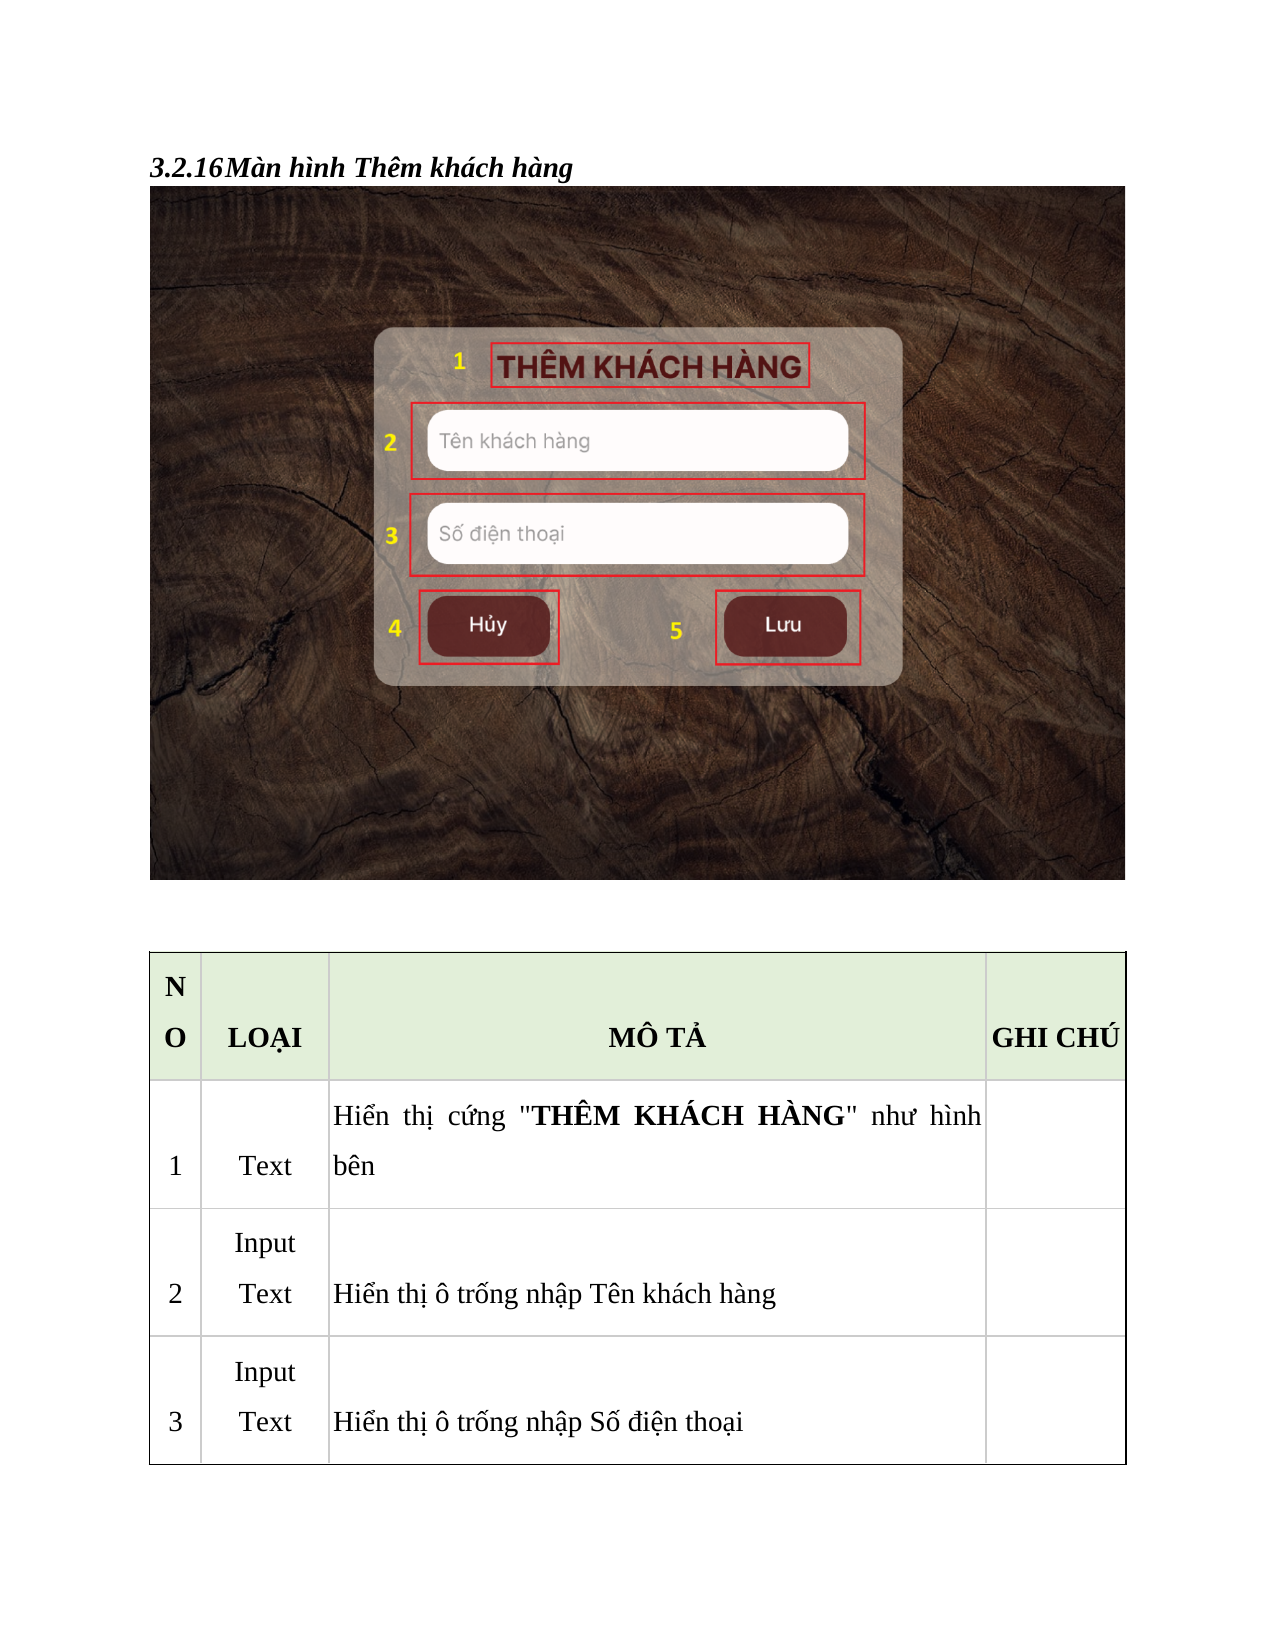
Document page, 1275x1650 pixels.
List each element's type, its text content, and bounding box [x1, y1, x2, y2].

table_cell Hiển thị cứng "THÊM KHÁCH HÀNG" như hình bên [330, 1081, 985, 1207]
table_cell Input Text [202, 1209, 328, 1335]
table_cell 1 [150, 1081, 200, 1207]
table_header GHI CHÚ [987, 953, 1125, 1079]
table_cell Hiển thị ô trống nhập Tên khách hàng [330, 1209, 985, 1335]
table_cell 3 [150, 1337, 200, 1463]
table_header MÔ TẢ [330, 953, 985, 1079]
table_header LOẠI [202, 953, 328, 1079]
table_cell [987, 1337, 1125, 1463]
subtitle Màn hình Thêm khách hàng [150, 150, 1125, 183]
table_cell Text [202, 1081, 328, 1207]
table_header NO [150, 953, 200, 1079]
table_cell Input Text [202, 1337, 328, 1463]
picture [150, 186, 1125, 880]
table_cell 2 [150, 1209, 200, 1335]
table_cell [987, 1209, 1125, 1335]
table_cell [987, 1081, 1125, 1207]
table_cell Hiển thị ô trống nhập Số điện thoại [330, 1337, 985, 1463]
